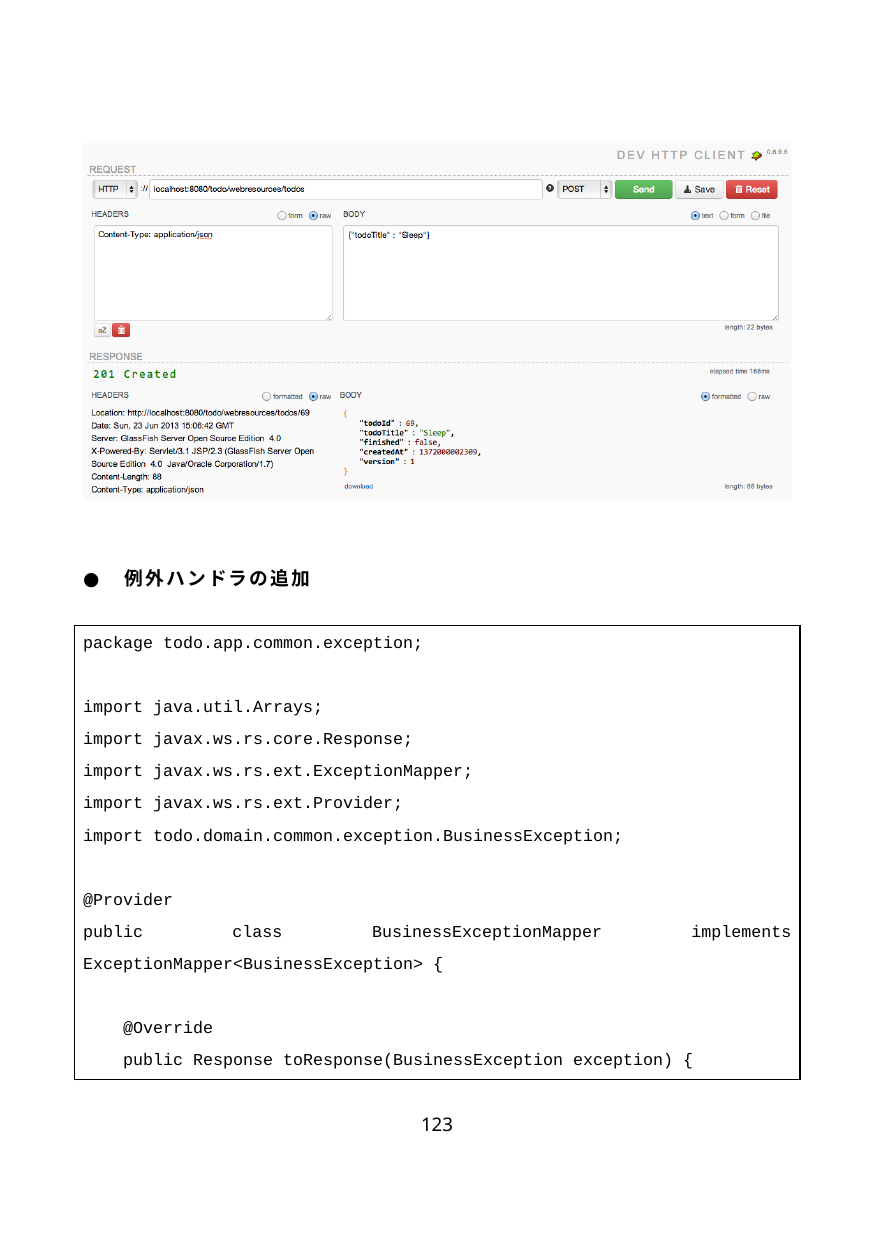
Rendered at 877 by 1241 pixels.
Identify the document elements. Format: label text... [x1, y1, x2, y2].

text import javax.ws.rs.ext.ExceptionMapper; [83, 756, 791, 788]
text import todo.domain.common.exception.BusinessException; [83, 821, 791, 853]
text public class BusinessExceptionMapper implements ExceptionMapper<BusinessException> { [83, 917, 791, 981]
text import javax.ws.rs.ext.Provider; [83, 788, 791, 821]
text public Response toResponse(BusinessException exception) { [75, 1042, 799, 1079]
text @Provider [83, 885, 791, 917]
text import javax.ws.rs.core.Response; [83, 724, 791, 756]
text import java.util.Arrays; [83, 692, 791, 724]
text @Override [83, 1013, 791, 1042]
picture [82, 143, 792, 501]
subtitle 例外ハンドラの追加 [83, 561, 791, 593]
text package todo.app.common.exception; [75, 626, 799, 660]
